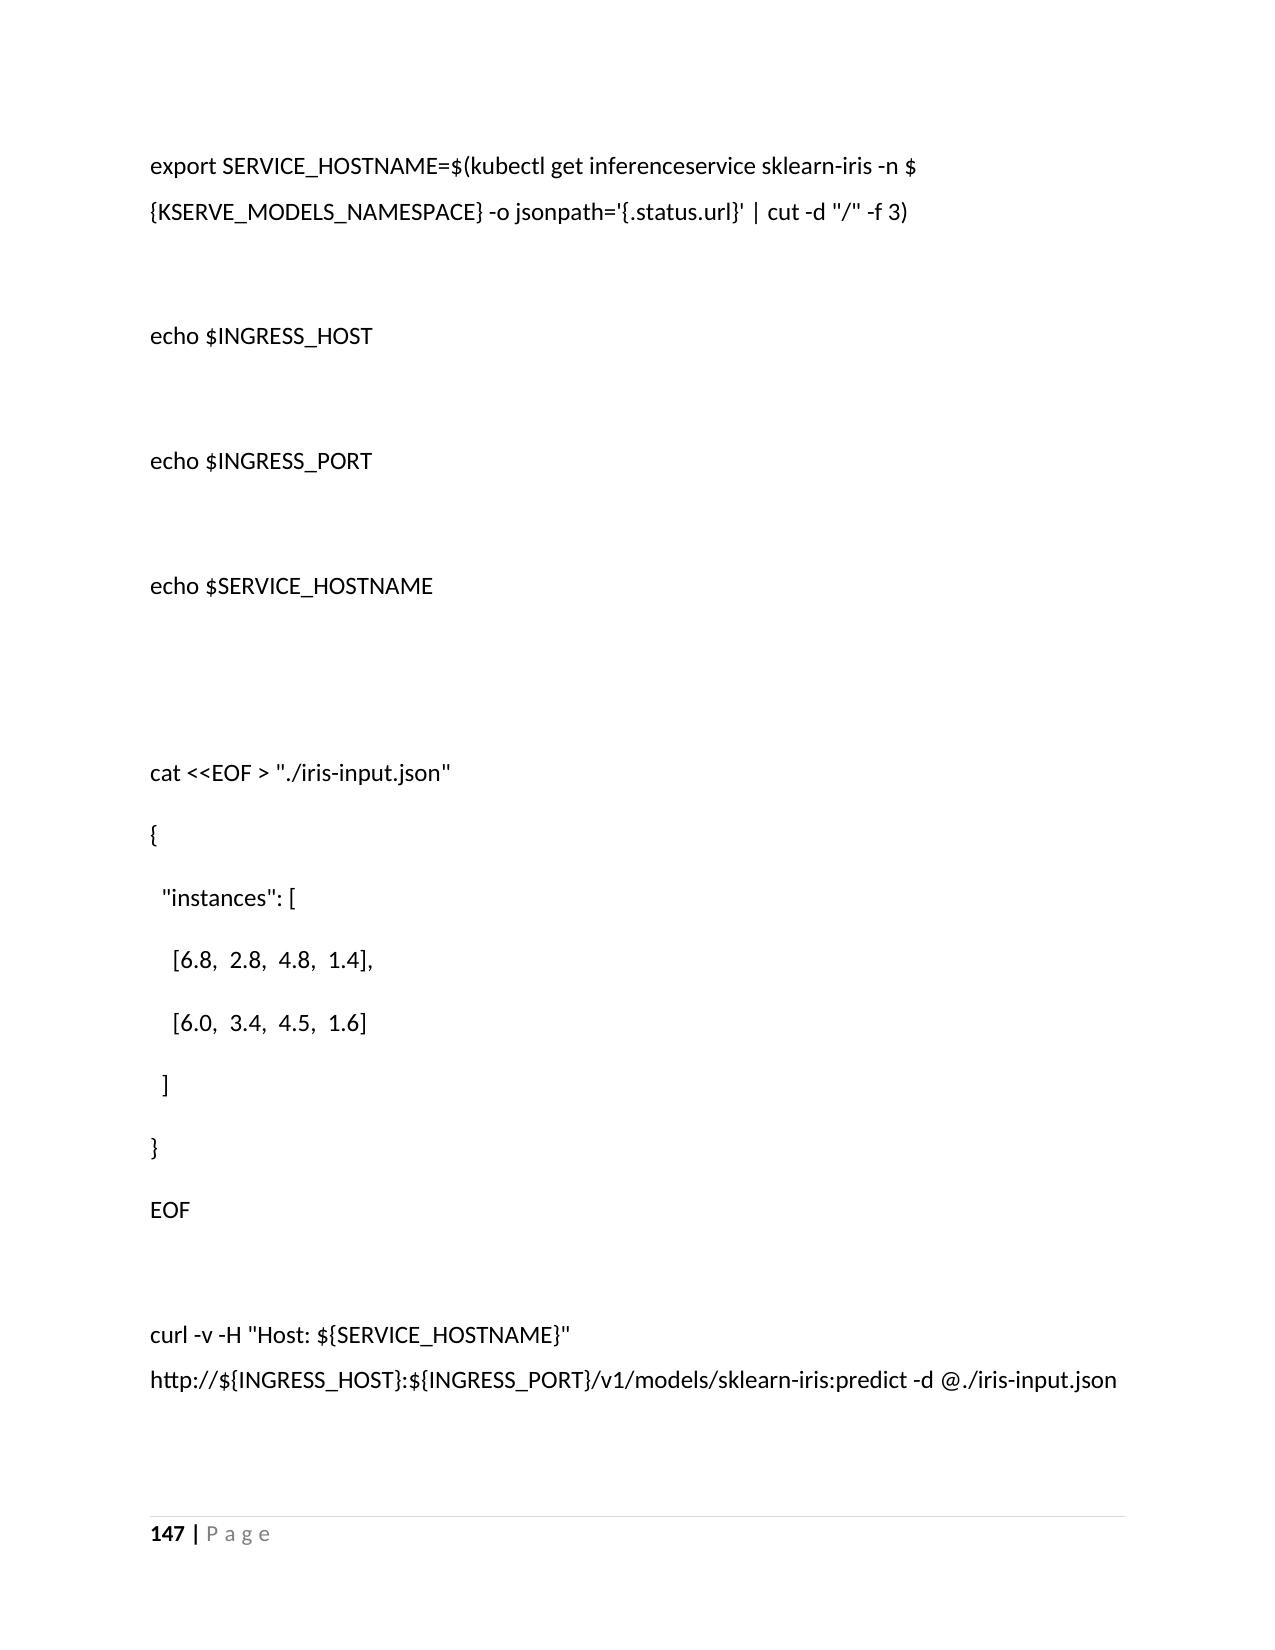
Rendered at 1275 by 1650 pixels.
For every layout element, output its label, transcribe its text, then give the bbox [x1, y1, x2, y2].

text } [150, 1132, 1125, 1162]
text EOF [150, 1194, 1125, 1224]
text curl -v -H "Host: ${SERVICE_HOSTNAME}" http://${INGRESS_HOST}:${INGRESS_PORT}/v1/models/sklearn-iris:predict -d @./iris-input.json [150, 1319, 1125, 1395]
text ] [150, 1069, 1125, 1100]
text export SERVICE_HOSTNAME=$(kubectl get inferenceservice sklearn-iris -n ${KSERVE_MODELS_NAMESPACE} -o jsonpath='{.status.url}' | cut -d "/" -f 3) [150, 150, 1125, 226]
text cat <<EOF > "./iris-input.json" [150, 757, 1125, 788]
text [6.8, 2.8, 4.8, 1.4], [150, 944, 1125, 975]
text echo $INGRESS_PORT [150, 445, 1125, 476]
text "instances": [ [150, 882, 1125, 913]
text echo $INGRESS_HOST [150, 321, 1125, 351]
text [6.0, 3.4, 4.5, 1.6] [150, 1007, 1125, 1037]
text { [150, 820, 1125, 850]
text echo $SERVICE_HOSTNAME [150, 570, 1125, 601]
